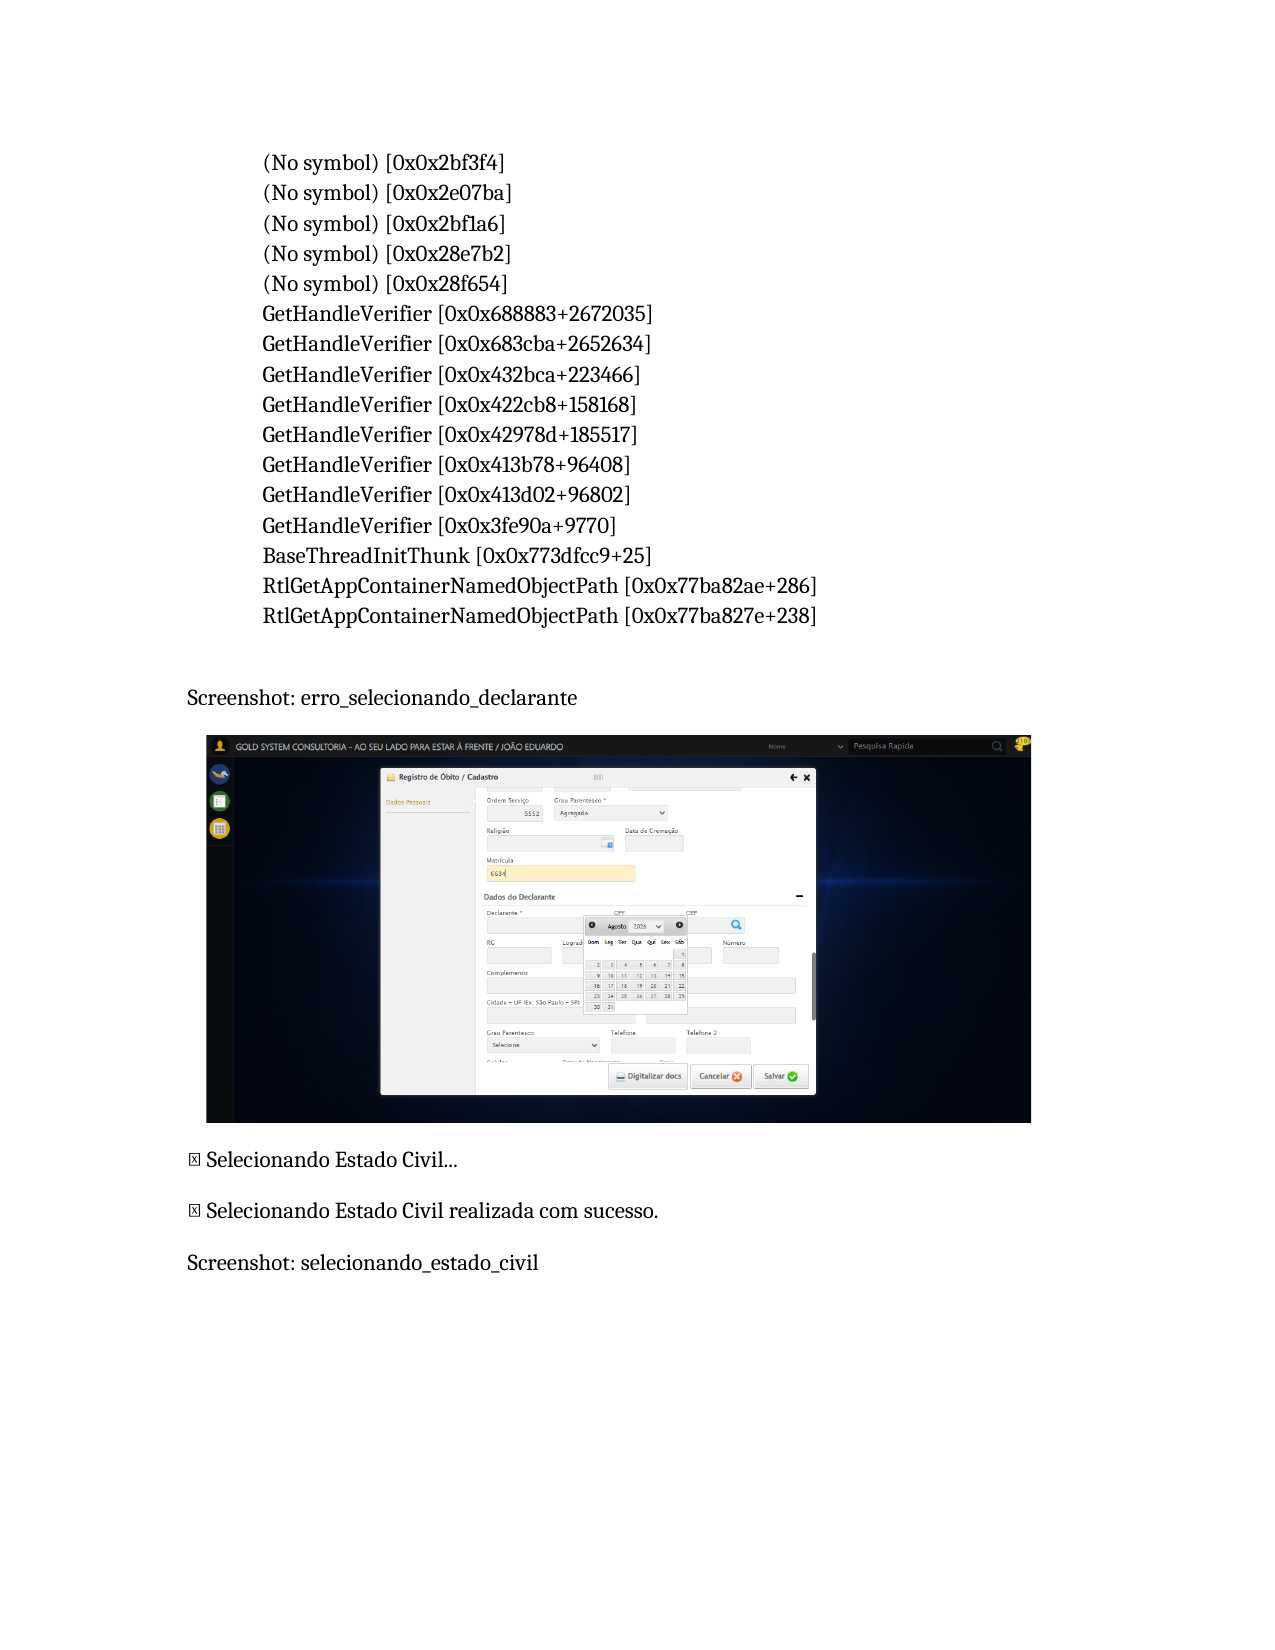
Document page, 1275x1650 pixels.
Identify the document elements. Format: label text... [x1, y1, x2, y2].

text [187, 150, 1087, 660]
text Screenshot: selecionando_estado_civil [187, 1249, 1087, 1276]
picture [206, 735, 1032, 1123]
text 🔄 Selecionando Estado Civil... [187, 1147, 1087, 1173]
text ✅ Selecionando Estado Civil realizada com sucesso. [187, 1198, 1087, 1224]
text Screenshot: erro_selecionando_declarante [187, 684, 1087, 711]
